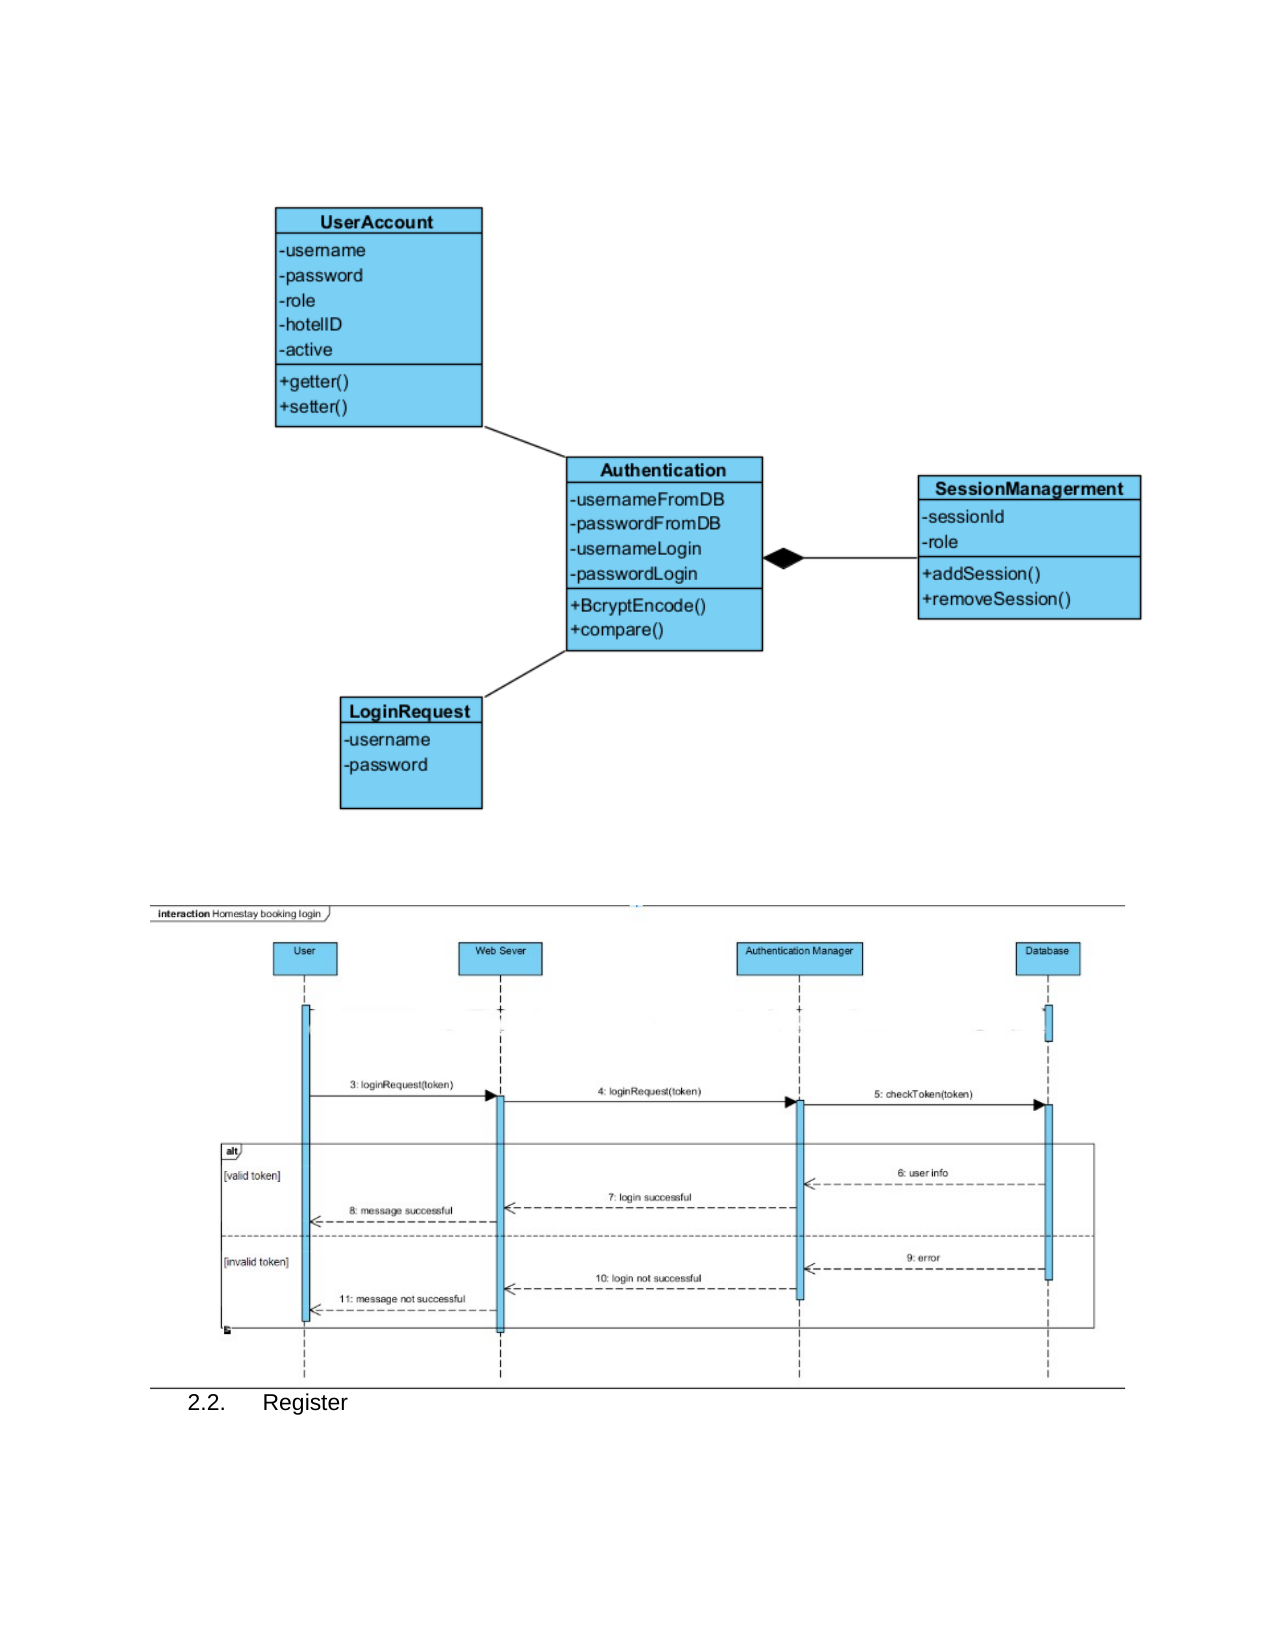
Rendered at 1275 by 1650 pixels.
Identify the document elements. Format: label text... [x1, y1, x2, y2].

list Register [187, 1390, 1125, 1416]
picture [150, 905, 1125, 1390]
picture [225, 150, 1200, 877]
